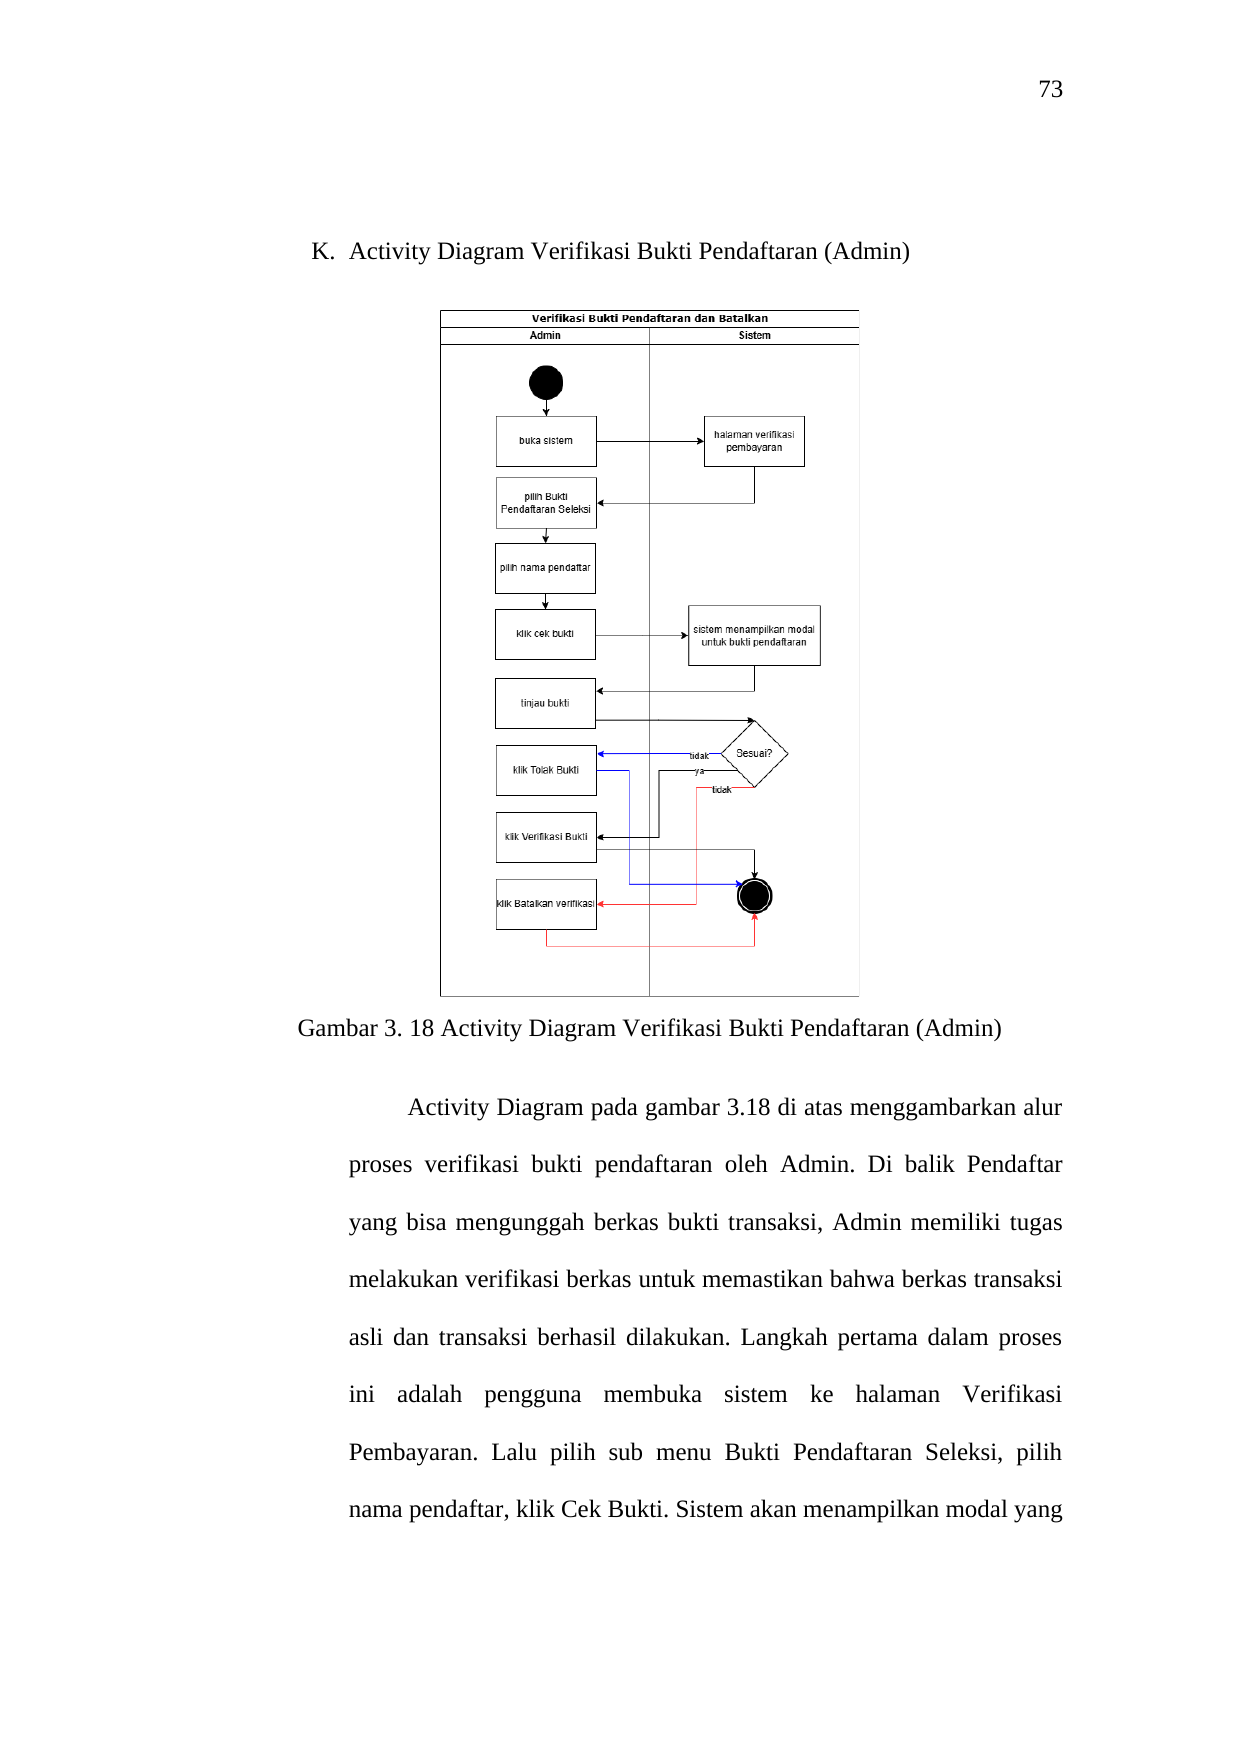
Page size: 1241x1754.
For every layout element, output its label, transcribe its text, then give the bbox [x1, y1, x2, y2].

list Activity Diagram Verifikasi Bukti Pendaftaran (Admin) [311, 236, 1063, 265]
text Gambar 3. 18 Activity Diagram Verifikasi Bukti Pendaftaran (Admin) [236, 1013, 1063, 1042]
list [348, 1092, 1063, 1523]
picture [440, 310, 860, 997]
